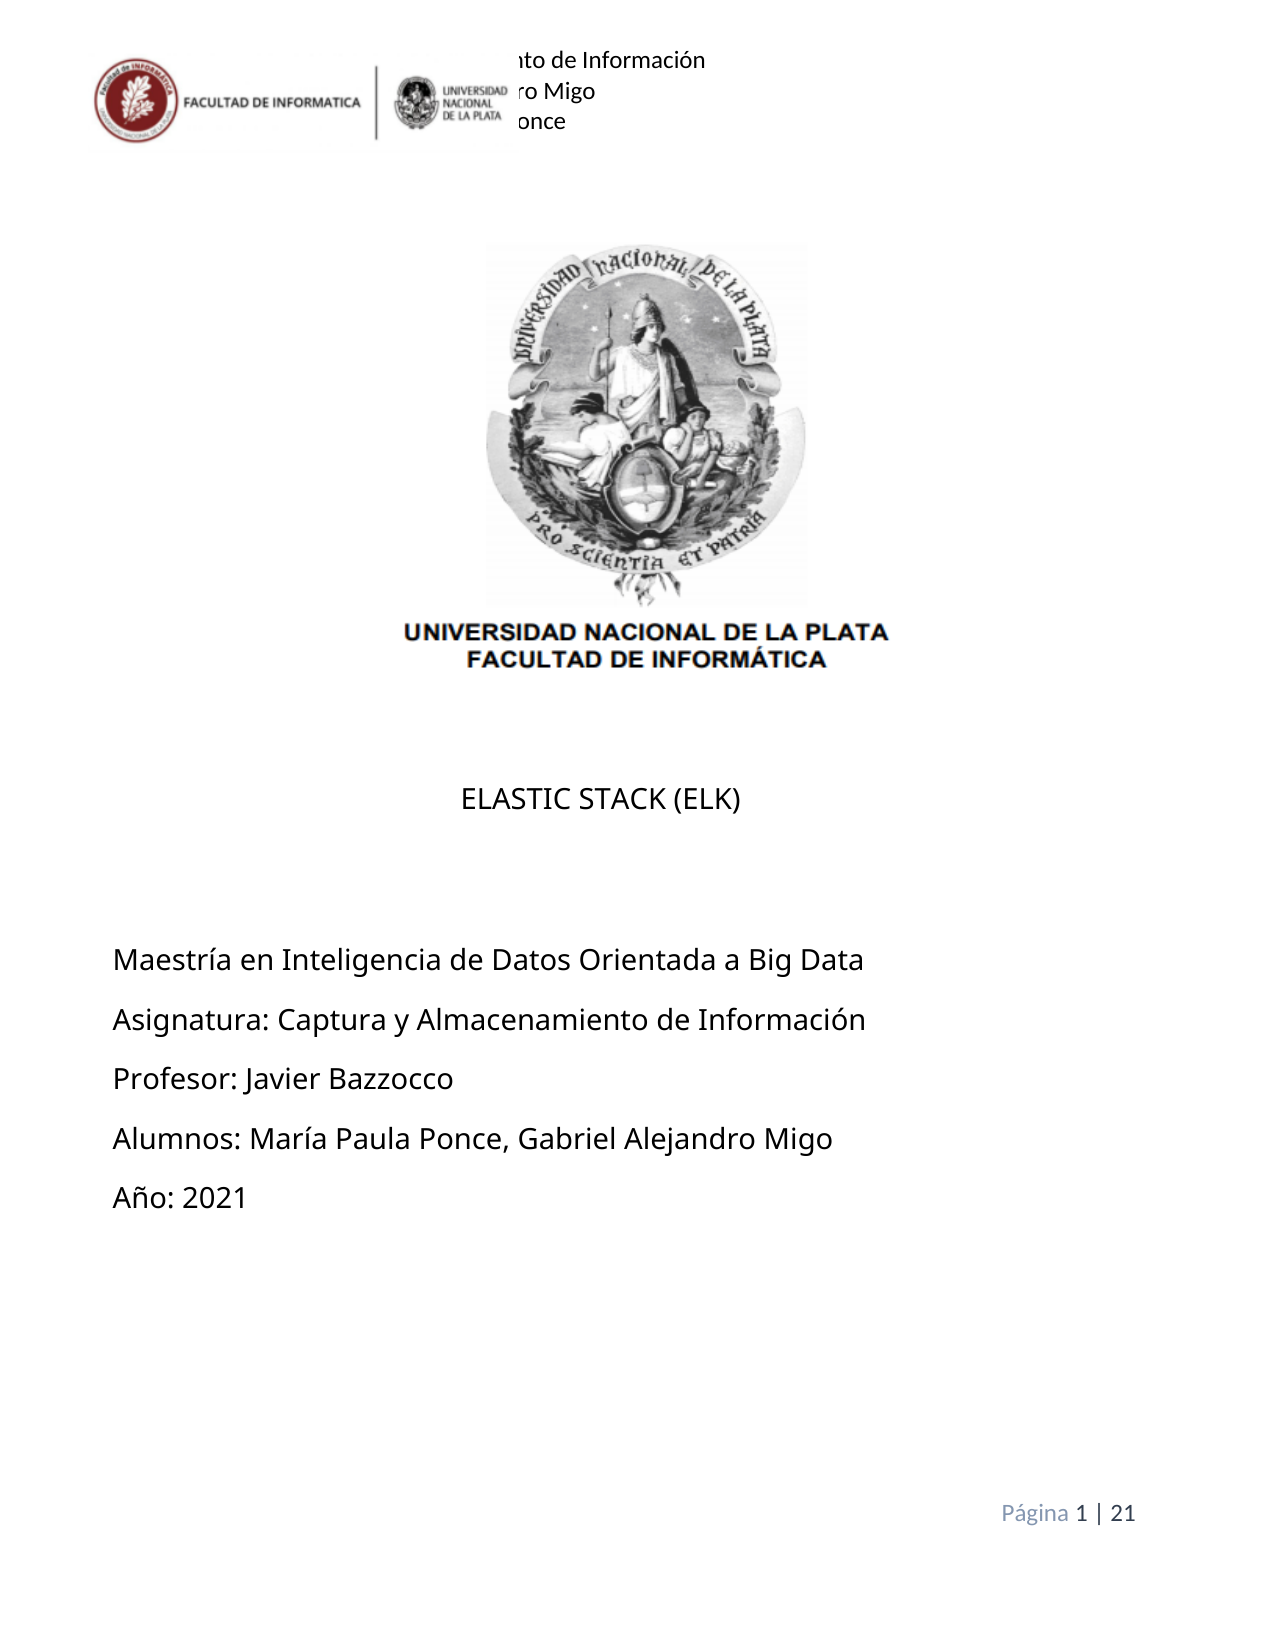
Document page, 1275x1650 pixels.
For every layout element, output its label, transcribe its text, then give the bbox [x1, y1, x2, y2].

picture [313, 220, 962, 705]
text Maestría en Inteligencia de Datos Orientada a Big Data [112, 940, 1162, 979]
text Profesor: Javier Bazzocco [112, 1059, 1162, 1098]
text ELASTIC STACK (ELK) [334, 778, 1162, 818]
text Asignatura: Captura y Almacenamiento de Información [112, 999, 1162, 1039]
picture [87, 43, 519, 157]
text Año: 2021 [112, 1178, 1162, 1217]
text Alumnos: María Paula Ponce, Gabriel Alejandro Migo [112, 1118, 1162, 1158]
